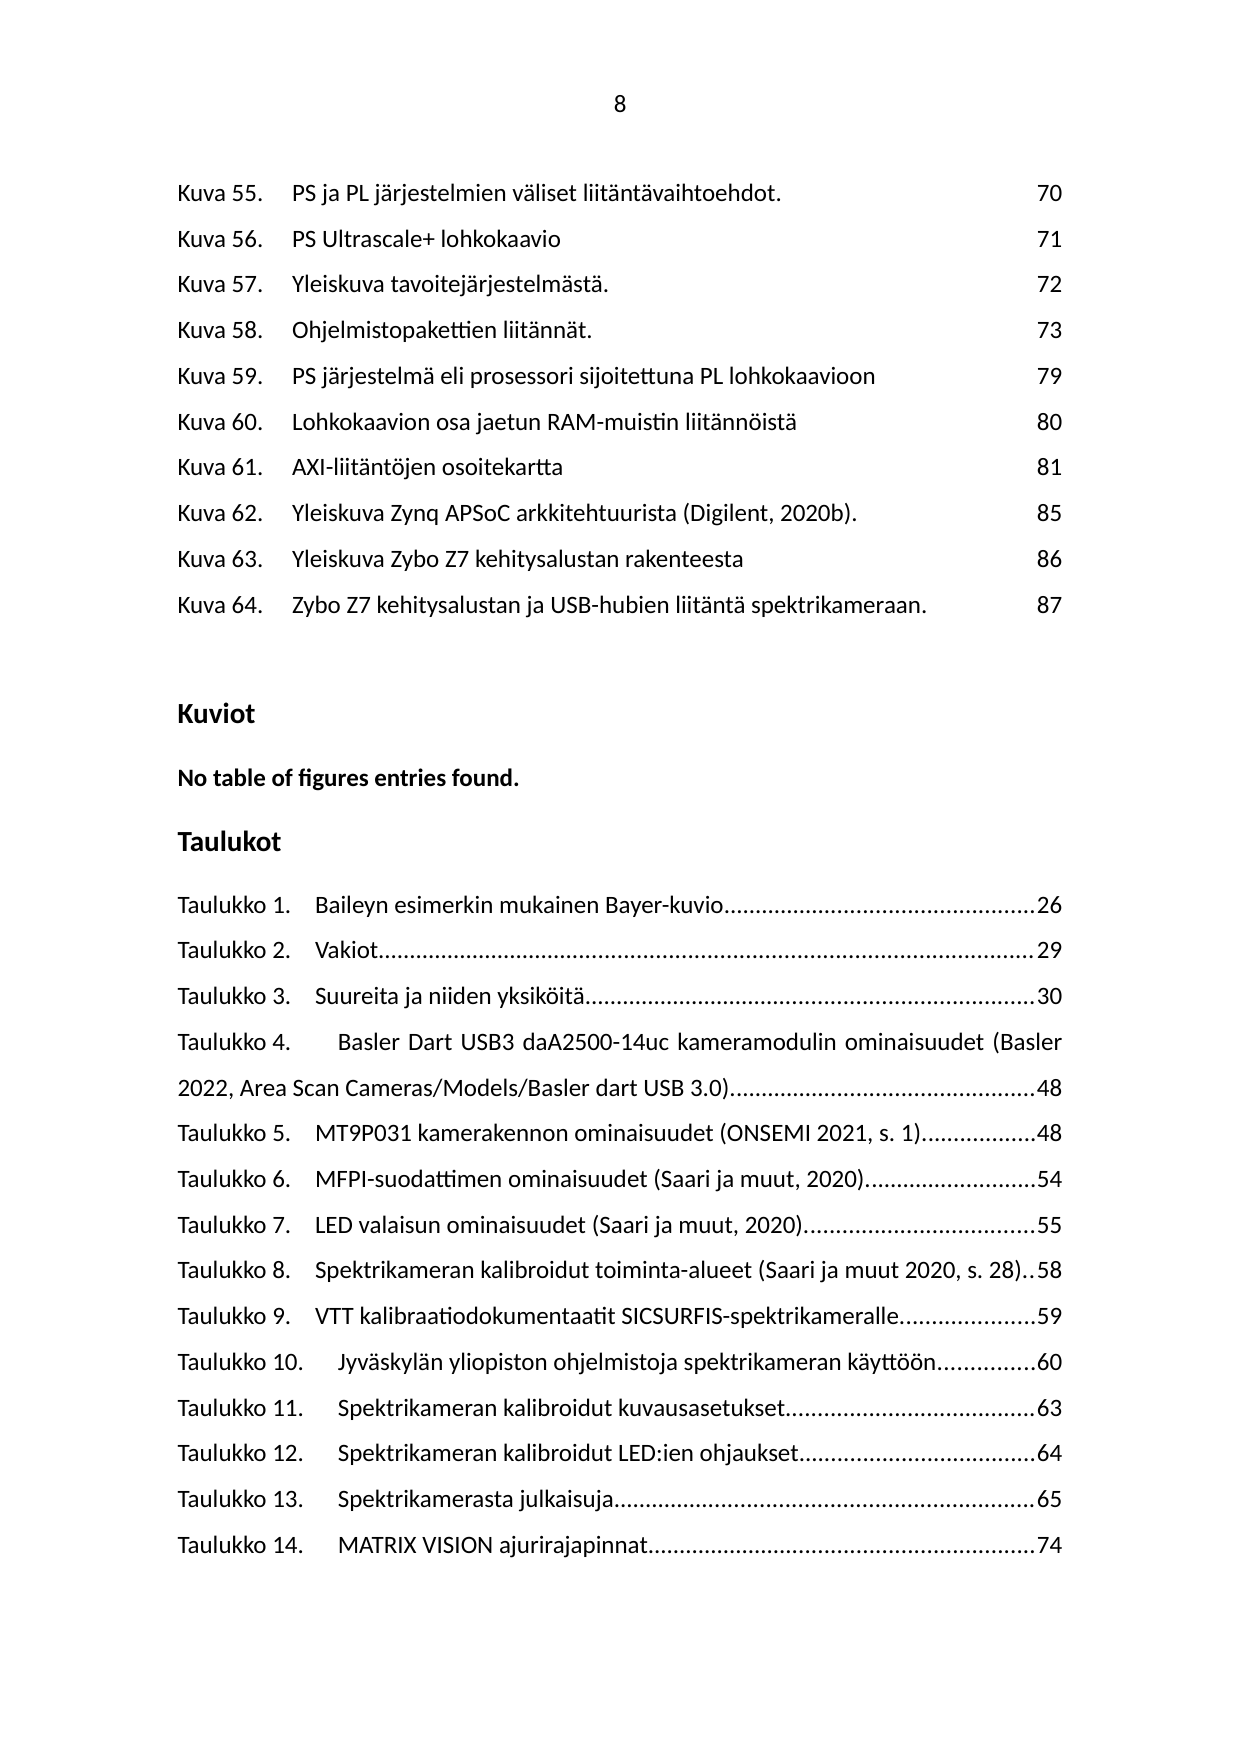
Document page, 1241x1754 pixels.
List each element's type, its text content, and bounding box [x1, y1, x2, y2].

text Taulukko 14. MATRIX VISION ajurirajapinnat 74 [177, 1529, 1063, 1559]
text Kuva 64. Zybo Z7 kehitysalustan ja USB-hubien liitäntä spektrikameraan. 87 [177, 589, 1063, 619]
text Taulukko 2. Vakiot 29 [177, 934, 1063, 965]
text Taulukko 6. MFPI-suodattimen ominaisuudet (Saari ja muut, 2020). 54 [177, 1163, 1063, 1194]
text Taulukko 4. Basler Dart USB3 daA2500-14uc kameramodulin ominaisuudet (Basler 2022, Area Scan Cameras/Models/Basler dart USB 3.0). 48 [177, 1026, 1063, 1102]
text Kuva 62. Yleiskuva Zynq APSoC arkkitehtuurista (Digilent, 2020b). 85 [177, 497, 1063, 528]
text Kuva 61. AXI-liitäntöjen osoitekartta 81 [177, 452, 1063, 482]
subtitle Kuviot [177, 696, 1063, 731]
text Kuva 59. PS järjestelmä eli prosessori sijoitettuna PL lohkokaavioon 79 [177, 360, 1063, 391]
text Kuva 58. Ohjelmistopakettien liitännät. 73 [177, 314, 1063, 345]
text Taulukko 3. Suureita ja niiden yksiköitä 30 [177, 980, 1063, 1011]
text Taulukko 7. LED valaisun ominaisuudet (Saari ja muut, 2020). 55 [177, 1209, 1063, 1239]
text Taulukko 1. Baileyn esimerkin mukainen Bayer-kuvio 26 [177, 889, 1063, 919]
text Taulukko 8. Spektrikameran kalibroidut toiminta-alueet (Saari ja muut 2020, s. 28). 58 [177, 1255, 1063, 1285]
text Taulukko 11. Spektrikameran kalibroidut kuvausasetukset 63 [177, 1392, 1063, 1422]
text Kuva 56. PS Ultrascale+ lohkokaavio 71 [177, 223, 1063, 253]
text Kuva 60. Lohkokaavion osa jaetun RAM-muistin liitännöistä 80 [177, 406, 1063, 436]
subtitle Taulukot [177, 823, 1063, 858]
text Kuva 63. Yleiskuva Zybo Z7 kehitysalustan rakenteesta 86 [177, 543, 1063, 573]
text Kuva 55. PS ja PL järjestelmien väliset liitäntävaihtoehdot. 70 [177, 177, 1063, 208]
text Taulukko 5. MT9P031 kamerakennon ominaisuudet (ONSEMI 2021, s. 1). 48 [177, 1117, 1063, 1148]
text No table of figures entries found. [177, 762, 1063, 792]
text Taulukko 10. Jyväskylän yliopiston ohjelmistoja spektrikameran käyttöön 60 [177, 1346, 1063, 1377]
text Kuva 57. Yleiskuva tavoitejärjestelmästä. 72 [177, 269, 1063, 299]
text Taulukko 9. VTT kalibraatiodokumentaatit SICSURFIS-spektrikameralle. 59 [177, 1300, 1063, 1331]
text Taulukko 13. Spektrikamerasta julkaisuja 65 [177, 1483, 1063, 1514]
text Taulukko 12. Spektrikameran kalibroidut LED:ien ohjaukset 64 [177, 1438, 1063, 1468]
